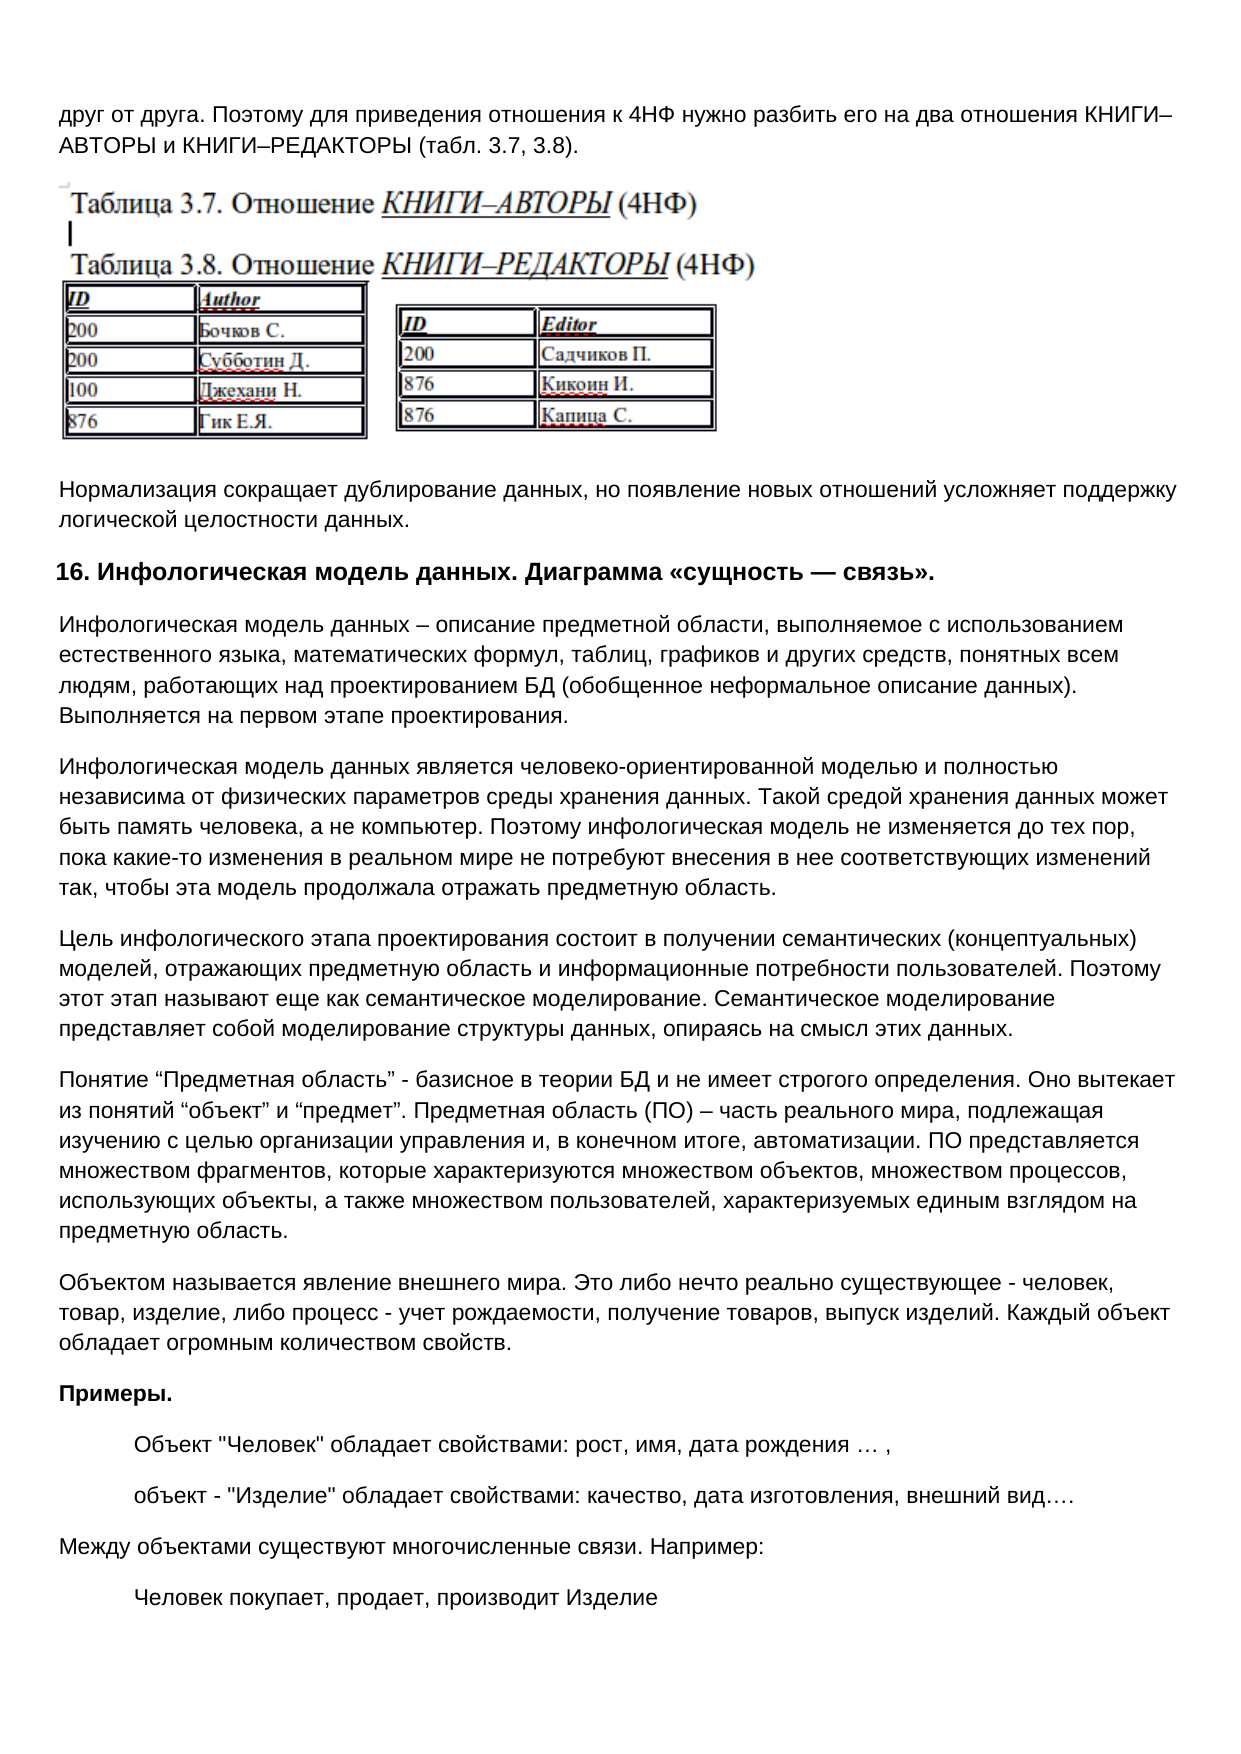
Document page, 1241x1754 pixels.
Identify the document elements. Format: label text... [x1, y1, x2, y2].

text Инфологическая модель данных является человеко-ориентированной моделью и полностью независима от физических параметров среды хранения данных. Такой средой хранения данных может быть память человека, а не компьютер. Поэтому инфологическая модель не изменяется до тех пор, пока какие-то изменения в реальном мире не потребуют внесения в нее соответствующих изменений так, чтобы эта модель продолжала отражать предметную область. [58, 753, 1182, 900]
text Понятие “Предметная область” - базисное в теории БД и не имеет строгого определения. Оно вытекает из понятий “объект” и “предмет”. Предметная область (ПО) – часть реального мира, подлежащая изучению с целью организации управления и, в конечном итоге, автоматизации. ПО представляется множеством фрагментов, которые характеризуются множеством объектов, множеством процессов, использующих объекты, а также множеством пользователей, характеризуемых единым взглядом на предметную область. [58, 1066, 1182, 1244]
text объект - "Изделие" обладает свойствами: качество, дата изготовления, внешний вид…. [133, 1482, 1182, 1508]
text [58, 101, 1182, 158]
text Примеры. [58, 1380, 1182, 1406]
text Нормализация сокращает дублирование данных, но появление новых отношений усложняет поддержку логической целостности данных. [58, 476, 1182, 533]
subtitle 16. Инфологическая модель данных. Диаграмма «сущность — связь». [55, 557, 1182, 586]
text Цель инфологического этапа проектирования состоит в получении семантических (концептуальных) моделей, отражающих предметную область и информационные потребности пользователей. Поэтому этот этап называют еще как семантическое моделирование. Семантическое моделирование представляет собой моделирование структуры данных, опираясь на смысл этих данных. [58, 925, 1182, 1042]
text Объектом называется явление внешнего мира. Это либо нечто реально существующее - человек, товар, изделие, либо процесс - учет рождаемости, получение товаров, выпуск изделий. Каждый объект обладает огромным количеством свойств. [58, 1268, 1182, 1355]
text Объект "Человек" обладает свойствами: рост, имя, дата рождения … , [133, 1431, 1182, 1457]
picture [58, 182, 778, 452]
text Человек покупает, продает, производит Изделие [133, 1584, 1182, 1610]
text Инфологическая модель данных – описание предметной области, выполняемое с использованием естественного языка, математических формул, таблиц, графиков и других средств, понятных всем людям, работающих над проектированием БД (обобщенное неформальное описание данных). Выполняется на первом этапе проектирования. [58, 611, 1182, 728]
text Между объектами существуют многочисленные связи. Например: [58, 1533, 1182, 1559]
